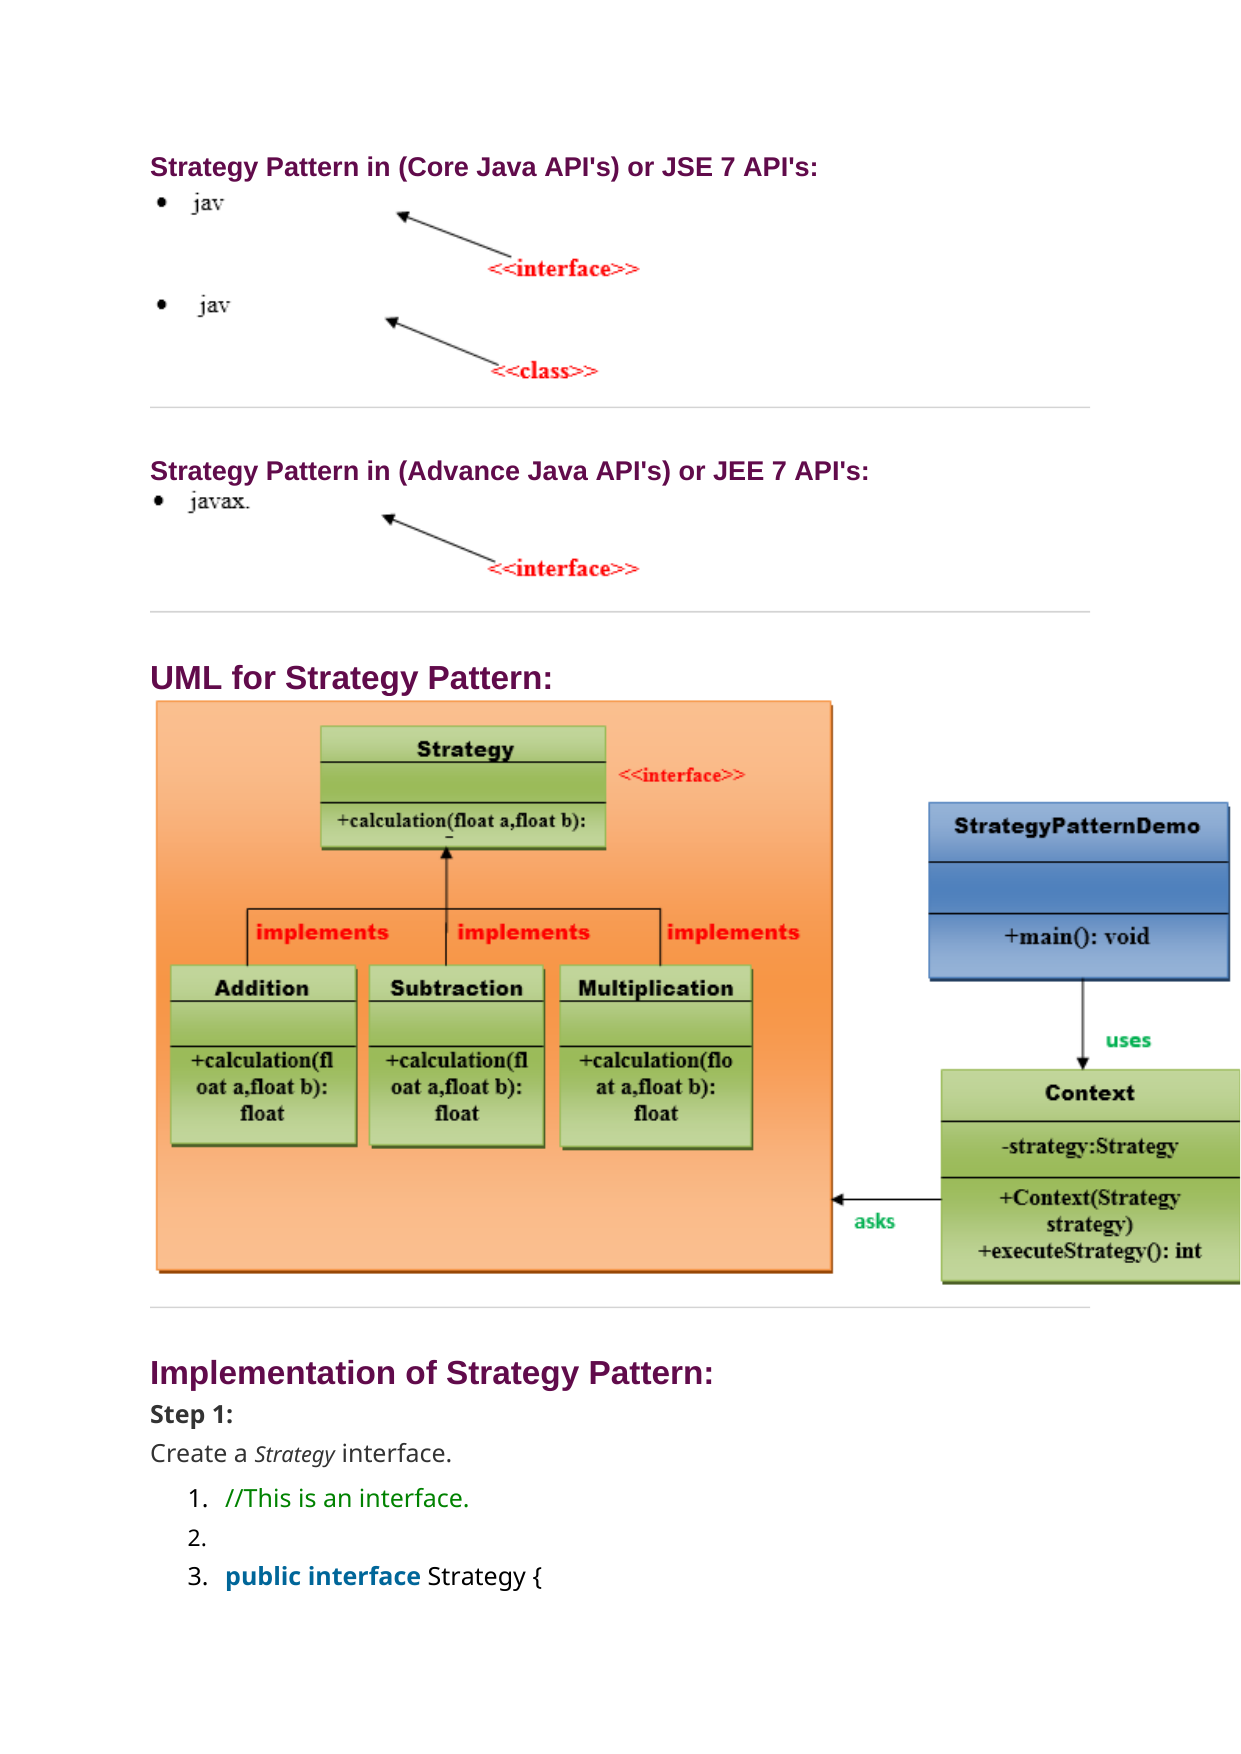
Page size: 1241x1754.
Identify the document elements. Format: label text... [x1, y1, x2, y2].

subtitle Strategy Pattern in (Core Java API's) or JSE 7 API's: [150, 150, 1090, 182]
text Step 1: [150, 1397, 1090, 1431]
subtitle Implementation of Strategy Pattern: [150, 1353, 1090, 1392]
subtitle Strategy Pattern in (Advance Java API's) or JEE 7 API's: [150, 453, 1090, 486]
picture [150, 696, 1241, 1288]
picture [150, 182, 640, 388]
picture [150, 486, 649, 592]
text Create a Strategy interface. [150, 1436, 1090, 1470]
list //This is an interface. [187, 1475, 1090, 1514]
list public interface Strategy { [187, 1553, 1090, 1592]
subtitle UML for Strategy Pattern: [150, 658, 1090, 696]
